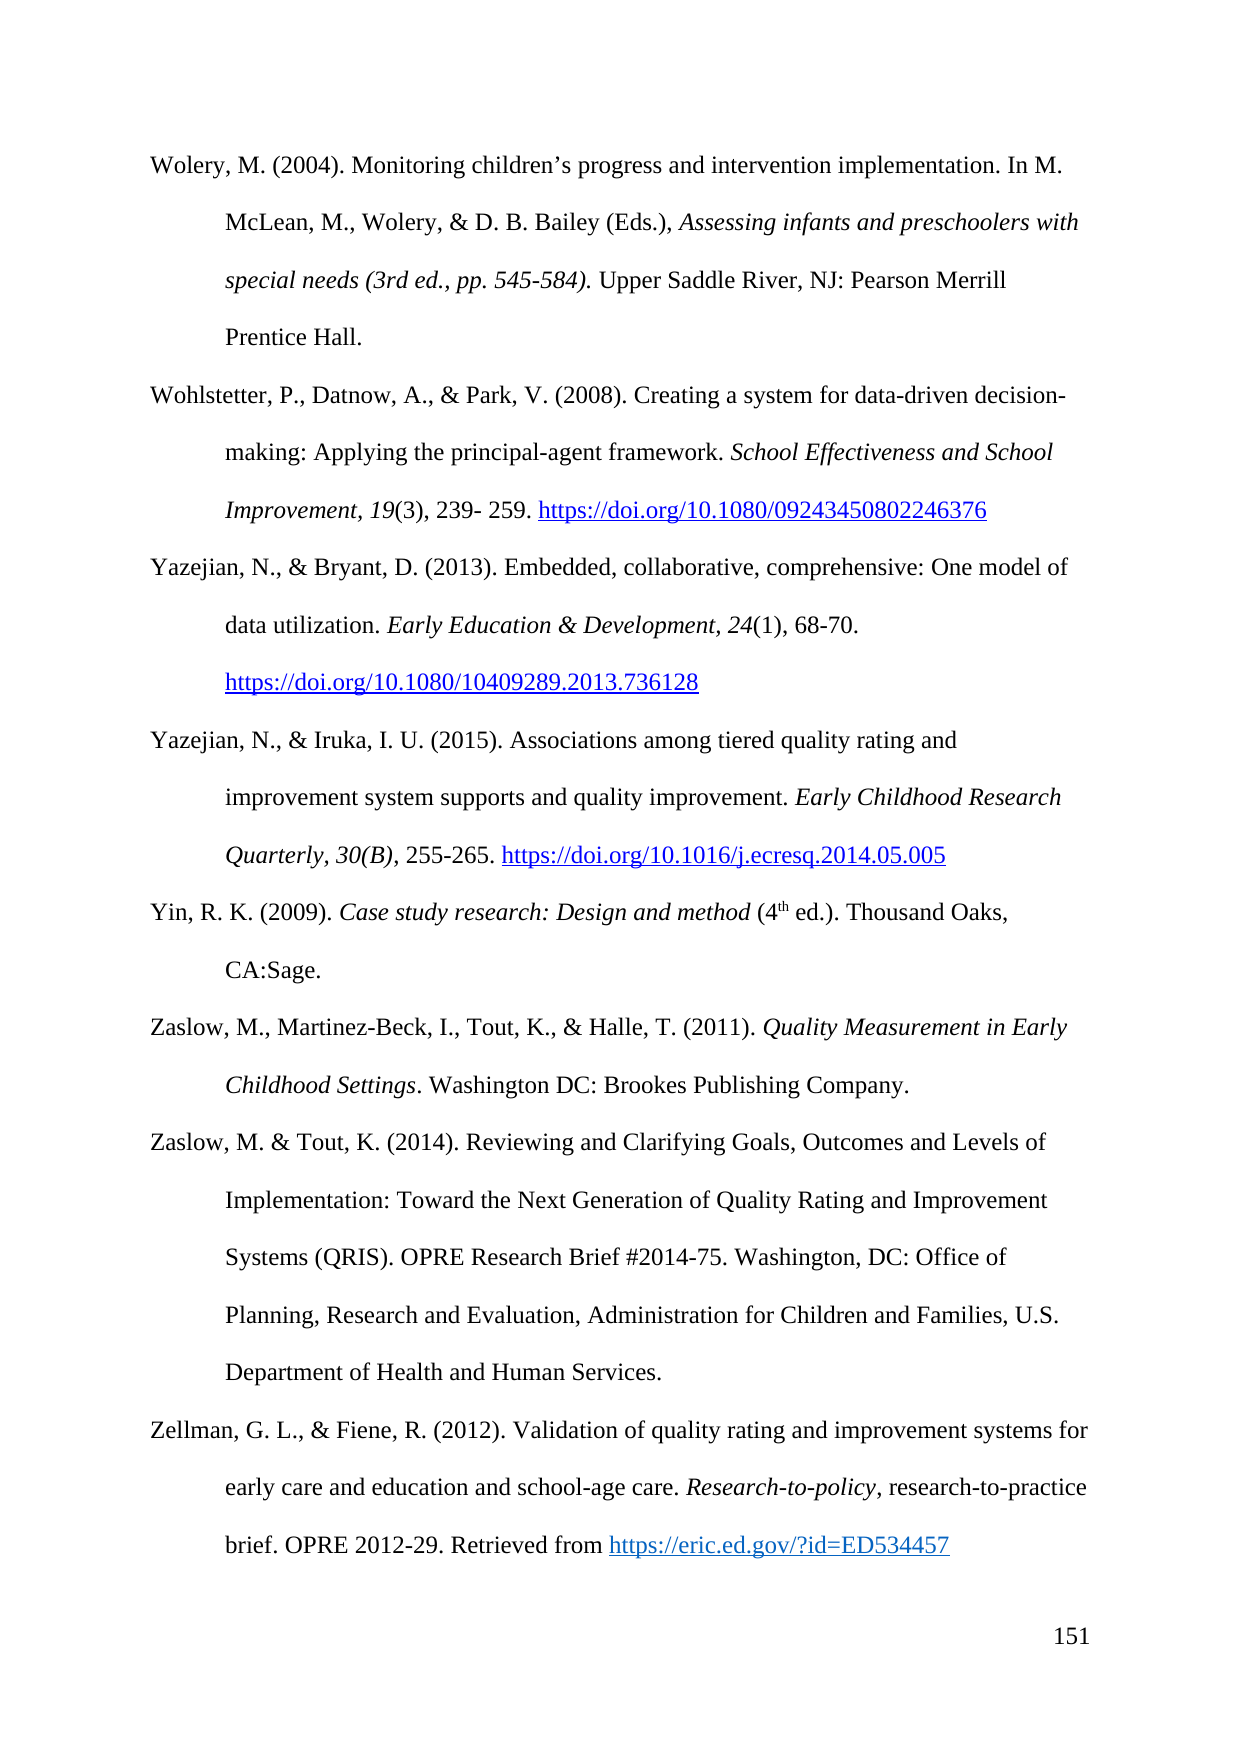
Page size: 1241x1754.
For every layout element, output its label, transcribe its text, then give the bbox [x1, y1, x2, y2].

text Yazejian, N., & Bryant, D. (2013). Embedded, collaborative, comprehensive: One model of data utilization. Early Education & Development, 24(1), 68-70. https://doi.org/10.1080/10409289.2013.736128 [150, 552, 1090, 696]
text Zellman, G. L., & Fiene, R. (2012). Validation of quality rating and improvement systems for early care and education and school-age care. Research-to-policy, research-to-practice brief. OPRE 2012-29. Retrieved from https://eric.ed.gov/?id=ED534457 [150, 1415, 1090, 1559]
text Wolery, M. (2004). Monitoring children’s progress and intervention implementation. In M. McLean, M., Wolery, & D. B. Bailey (Eds.), Assessing infants and preschoolers with special needs (3rd ed., pp. 545-584). Upper Saddle River, NJ: Pearson Merrill Prentice Hall. [150, 150, 1090, 351]
text Yin, R. K. (2009). Case study research: Design and method (4th ed.). Thousand Oaks, CA:Sage. [150, 897, 1090, 984]
text Yazejian, N., & Iruka, I. U. (2015). Associations among tiered quality rating and improvement system supports and quality improvement. Early Childhood Research Quarterly, 30(B), 255-265. https://doi.org/10.1016/j.ecresq.2014.05.005 [150, 725, 1090, 869]
text Zaslow, M. & Tout, K. (2014). Reviewing and Clarifying Goals, Outcomes and Levels of Implementation: Toward the Next Generation of Quality Rating and Improvement Systems (QRIS). OPRE Research Brief #2014-75. Washington, DC: Office of Planning, Research and Evaluation, Administration for Children and Families, U.S. Department of Health and Human Services. [150, 1127, 1090, 1386]
text Zaslow, M., Martinez-Beck, I., Tout, K., & Halle, T. (2011). Quality Measurement in Early Childhood Settings. Washington DC: Brookes Publishing Company. [150, 1012, 1090, 1099]
text Wohlstetter, P., Datnow, A., & Park, V. (2008). Creating a system for data-driven decision-making: Applying the principal-agent framework. School Effectiveness and School Improvement, 19(3), 239- 259. https://doi.org/10.1080/09243450802246376 [150, 380, 1090, 524]
